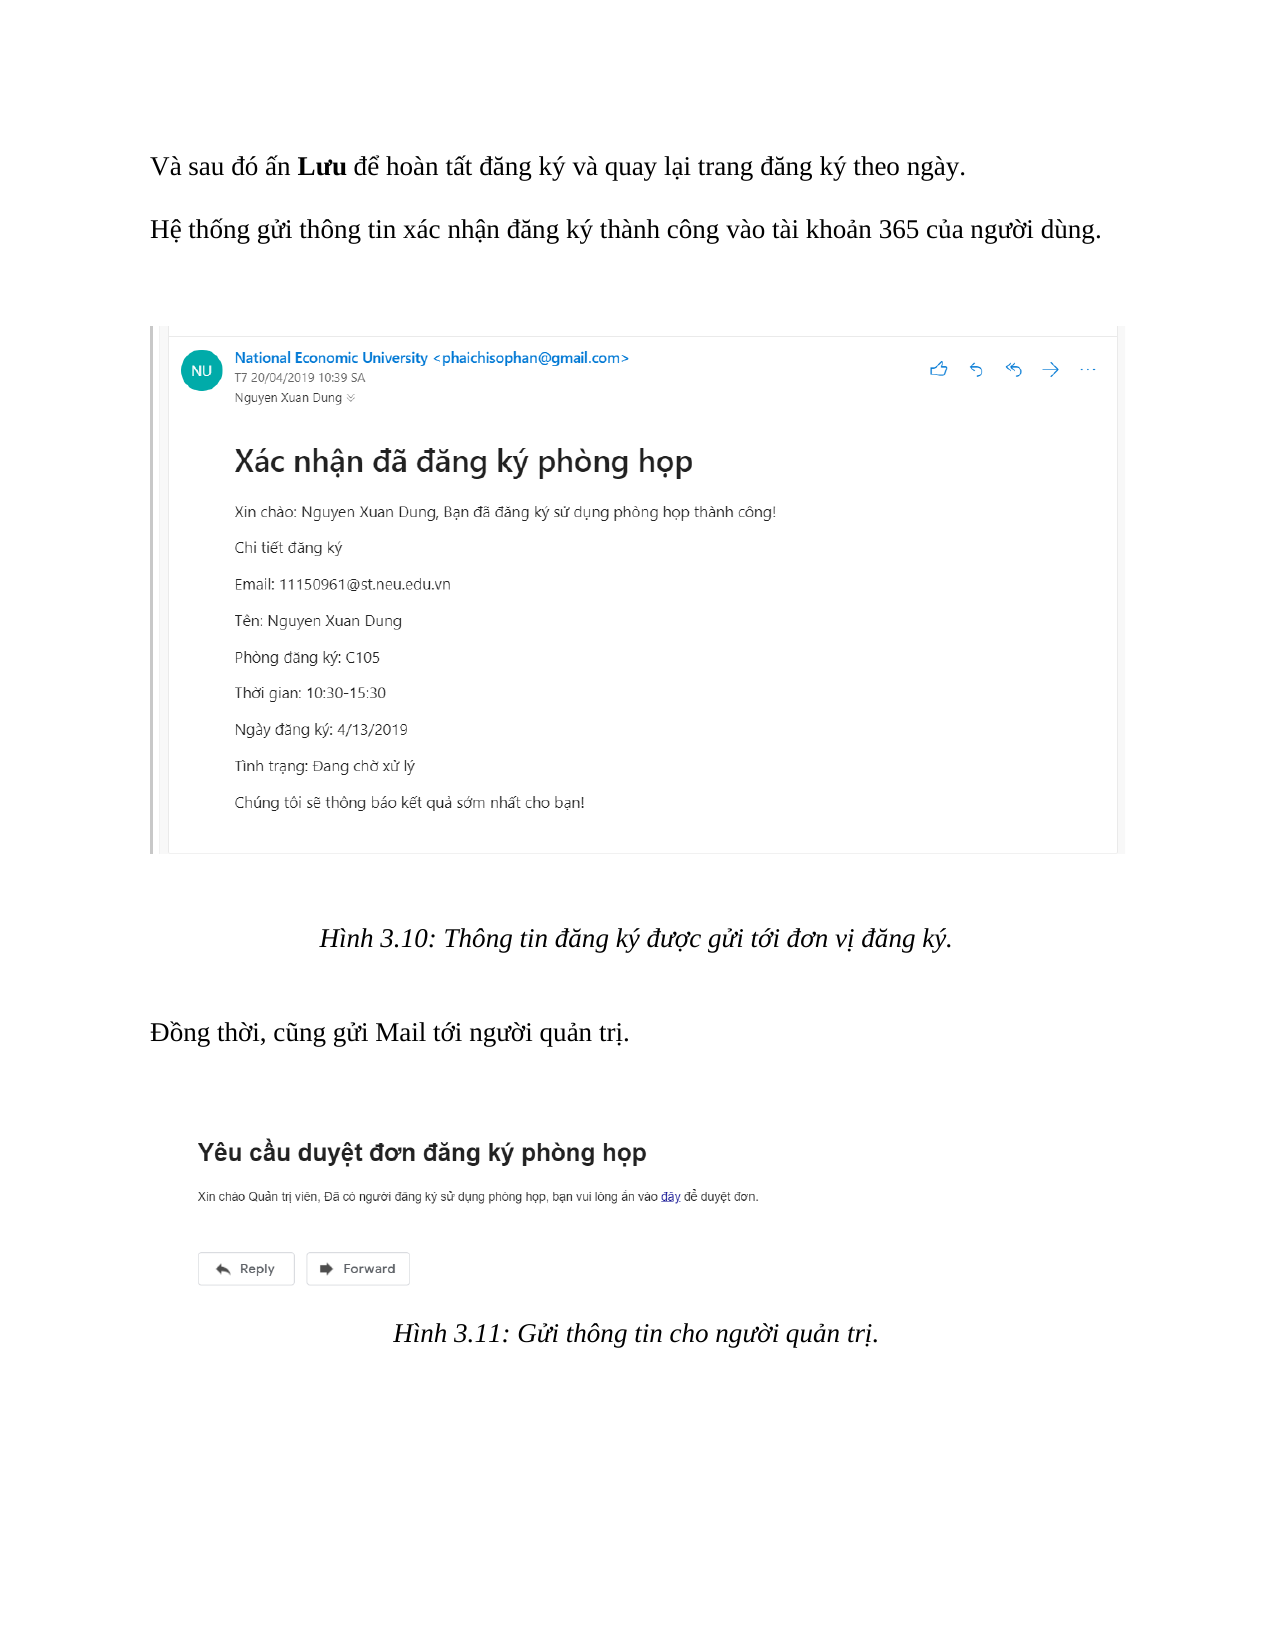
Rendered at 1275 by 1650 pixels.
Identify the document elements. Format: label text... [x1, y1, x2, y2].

text Hình 3.10: Thông tin đăng ký được gửi tới đơn vị đăng ký. [150, 922, 1125, 953]
text Đồng thời, cũng gửi Mail tới người quản trị. [150, 1016, 1125, 1047]
text Hệ thống gửi thông tin xác nhận đăng ký thành công vào tài khoản 365 của người dùng. [150, 213, 1125, 244]
picture [150, 1108, 1125, 1299]
text Và sau đó ấn Lưu để hoàn tất đăng ký và quay lại trang đăng ký theo ngày. [150, 150, 1125, 181]
picture [150, 326, 1125, 854]
text Hình 3.11: Gửi thông tin cho người quản trị. [150, 1317, 1125, 1348]
